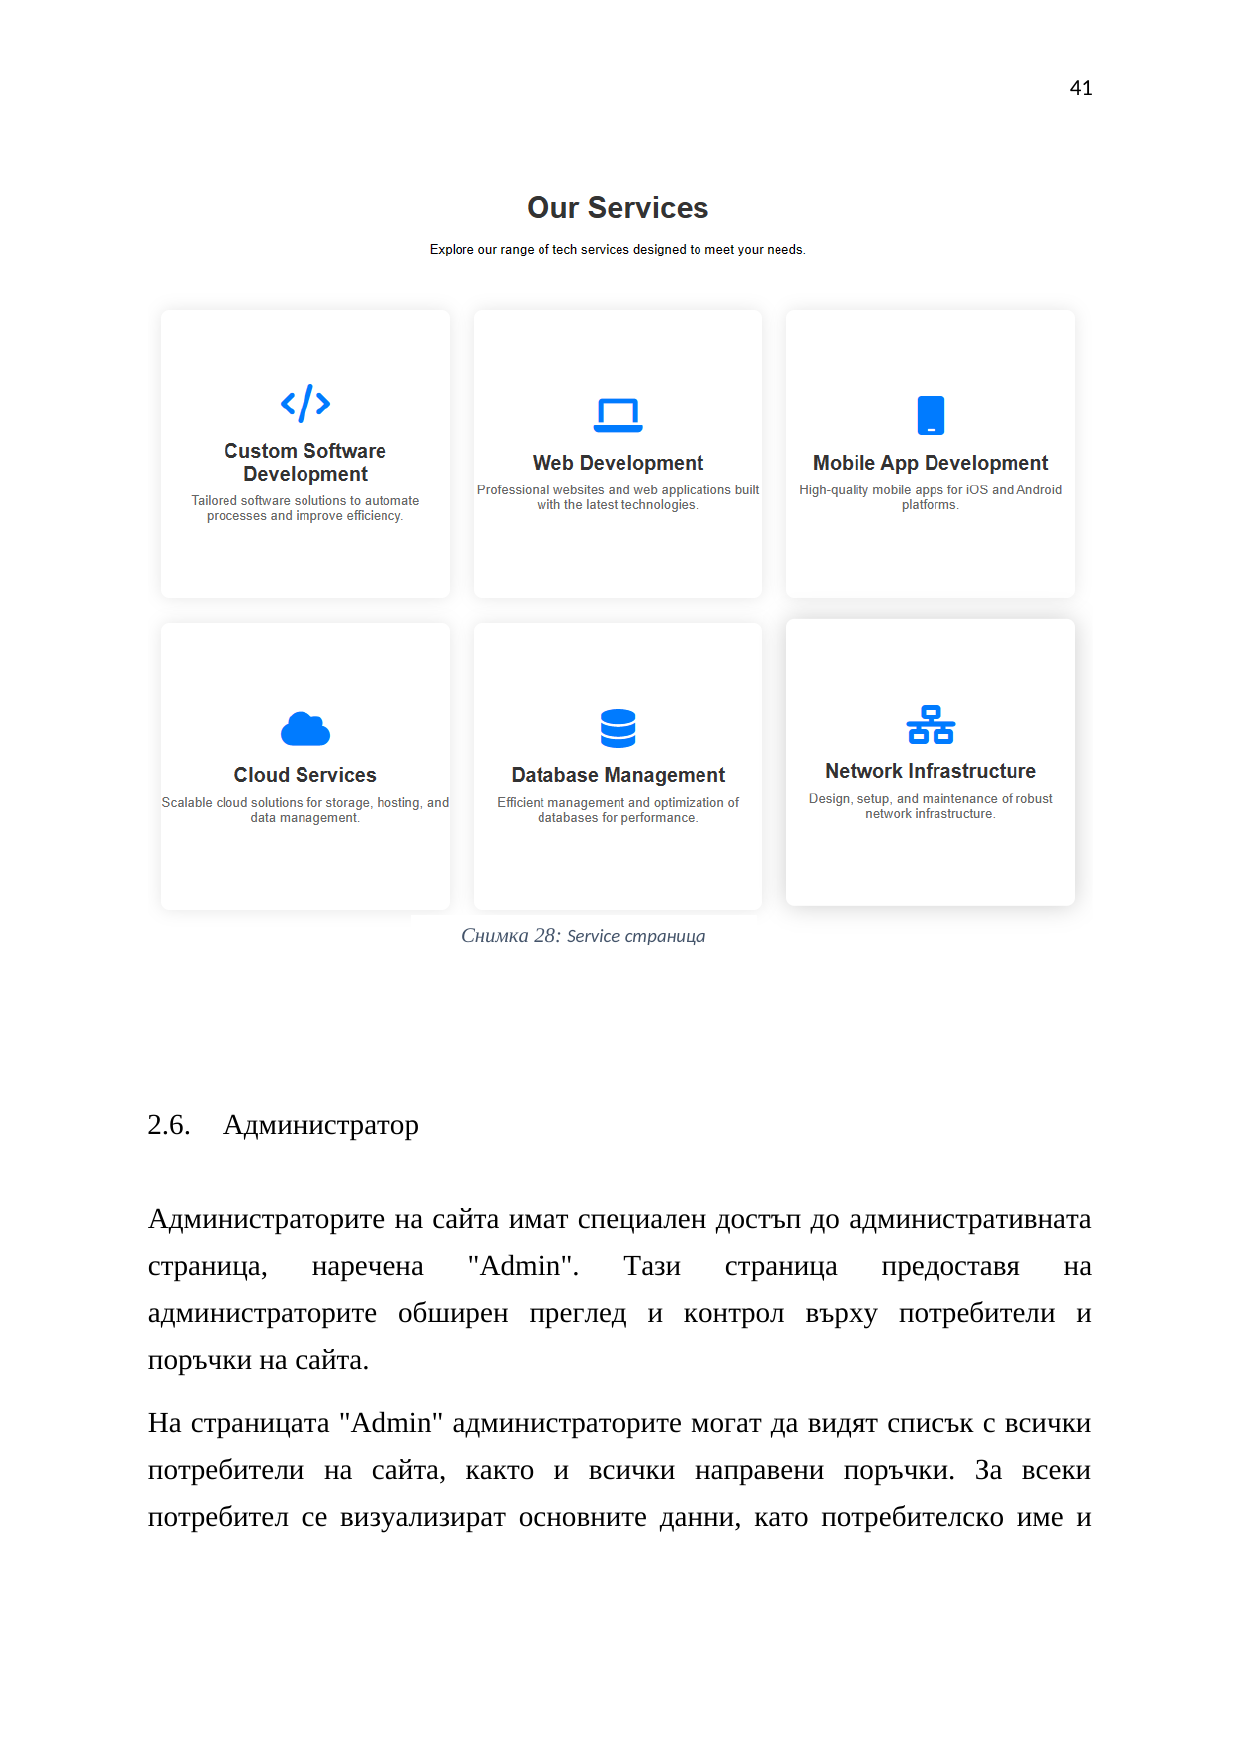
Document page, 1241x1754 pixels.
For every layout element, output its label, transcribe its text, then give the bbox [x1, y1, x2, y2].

subtitle 2.6. Администратор [147, 1107, 1093, 1141]
text Администраторите на сайта имат специален достъп до административната страница, наречена "Admin". Тази страница предоставя на администраторите обширен преглед и контрол върху потребители и поръчки на сайта. [148, 1201, 1093, 1375]
picture [147, 177, 1093, 948]
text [148, 1405, 1093, 1533]
